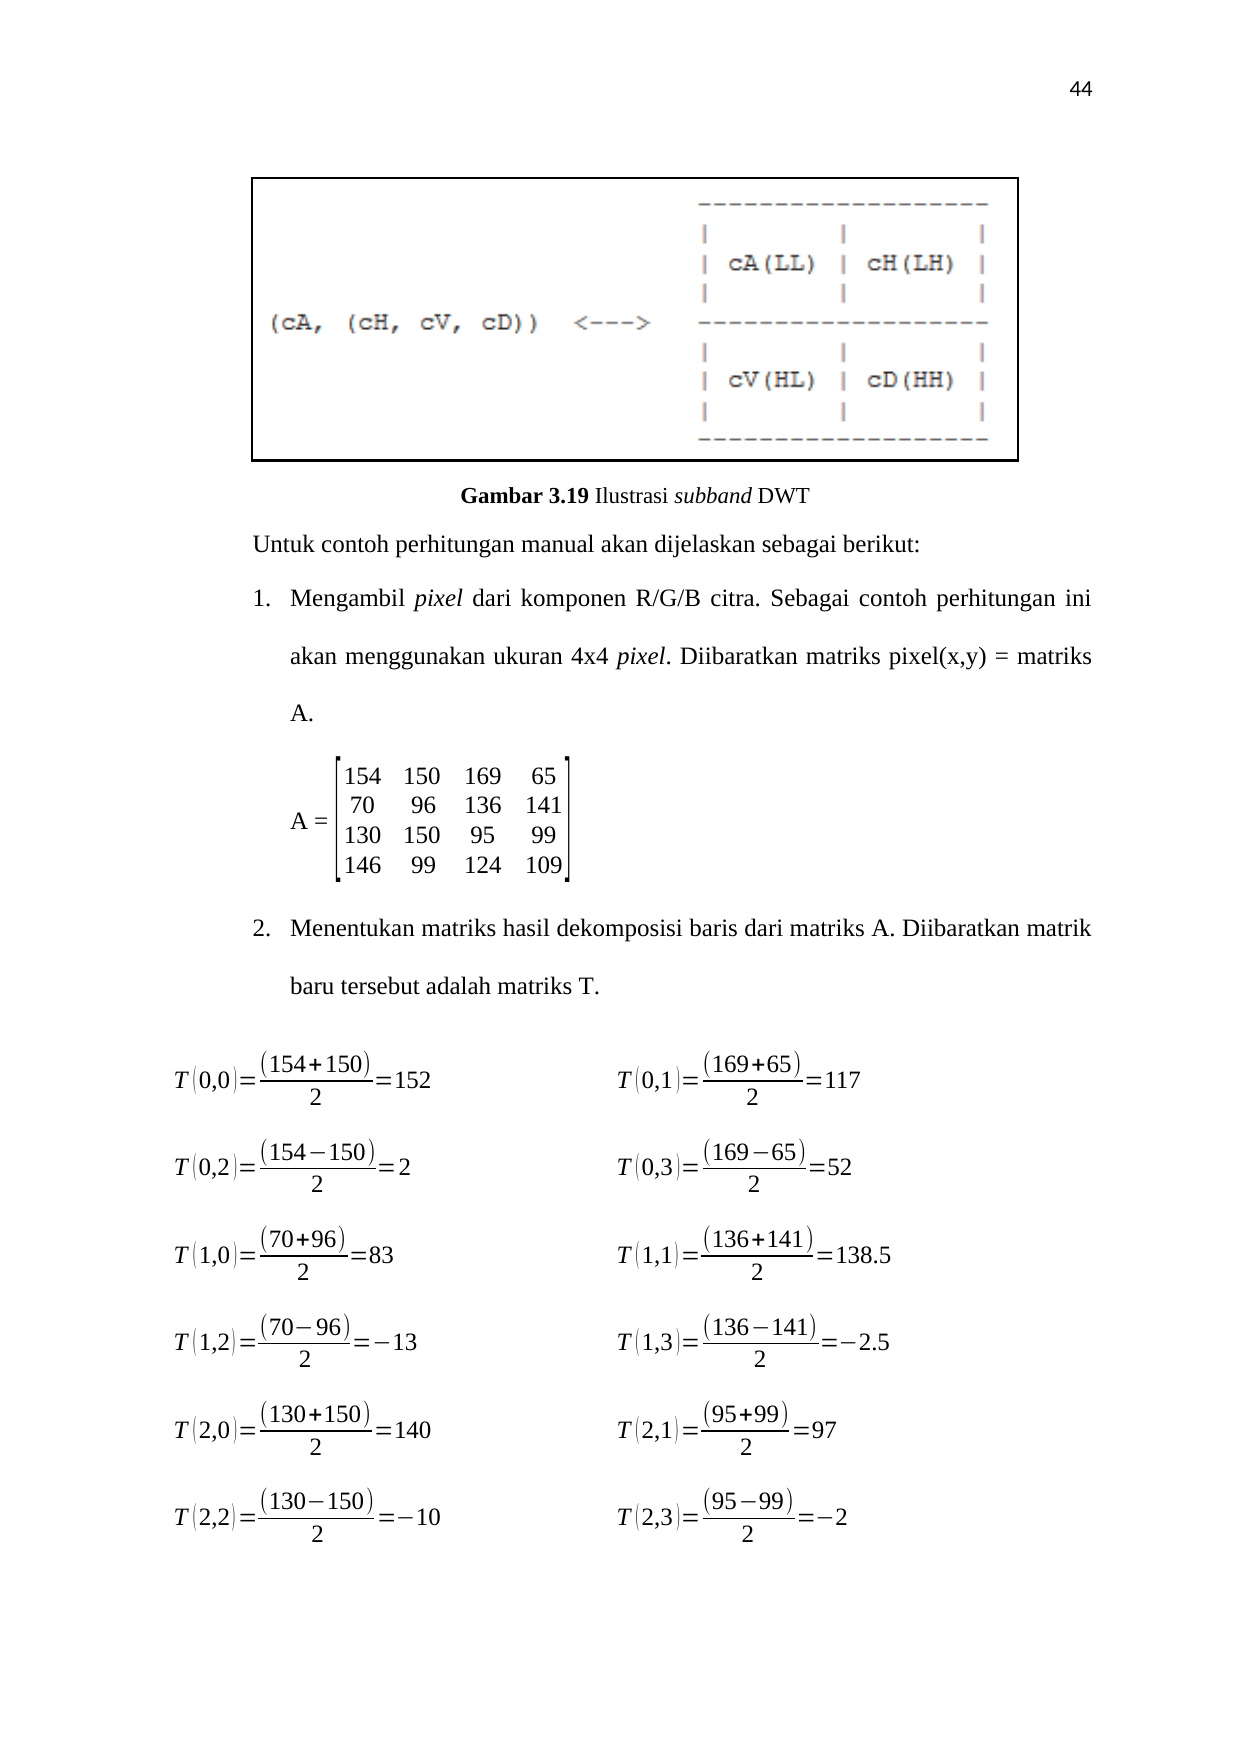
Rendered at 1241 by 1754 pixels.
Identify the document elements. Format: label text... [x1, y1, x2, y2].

table_cell [163, 1137, 605, 1224]
text Untuk contoh perhitungan manual akan dijelaskan sebagai berikut: [177, 529, 1092, 558]
table_header [605, 1049, 1078, 1137]
table_cell [163, 1487, 605, 1574]
table_cell [163, 1399, 605, 1487]
list Menentukan matriks hasil dekomposisi baris dari matriks A. Diibaratkan matrik baru tersebut adalah matriks T. [252, 913, 1092, 999]
table_header [163, 1049, 605, 1137]
table_cell [163, 1224, 605, 1312]
list A = [290, 756, 1092, 884]
table_cell [605, 1487, 1078, 1574]
table_cell [605, 1399, 1078, 1487]
table_cell [163, 1312, 605, 1399]
table_cell [605, 1312, 1078, 1399]
table_cell [605, 1137, 1078, 1224]
table_cell [605, 1224, 1078, 1312]
list Mengambil pixel dari komponen R/G/B citra. Sebagai contoh perhitungan ini akan menggunakan ukuran 4x4 pixel. Diibaratkan matriks pixel(x,y) = matriks A. [252, 583, 1092, 727]
